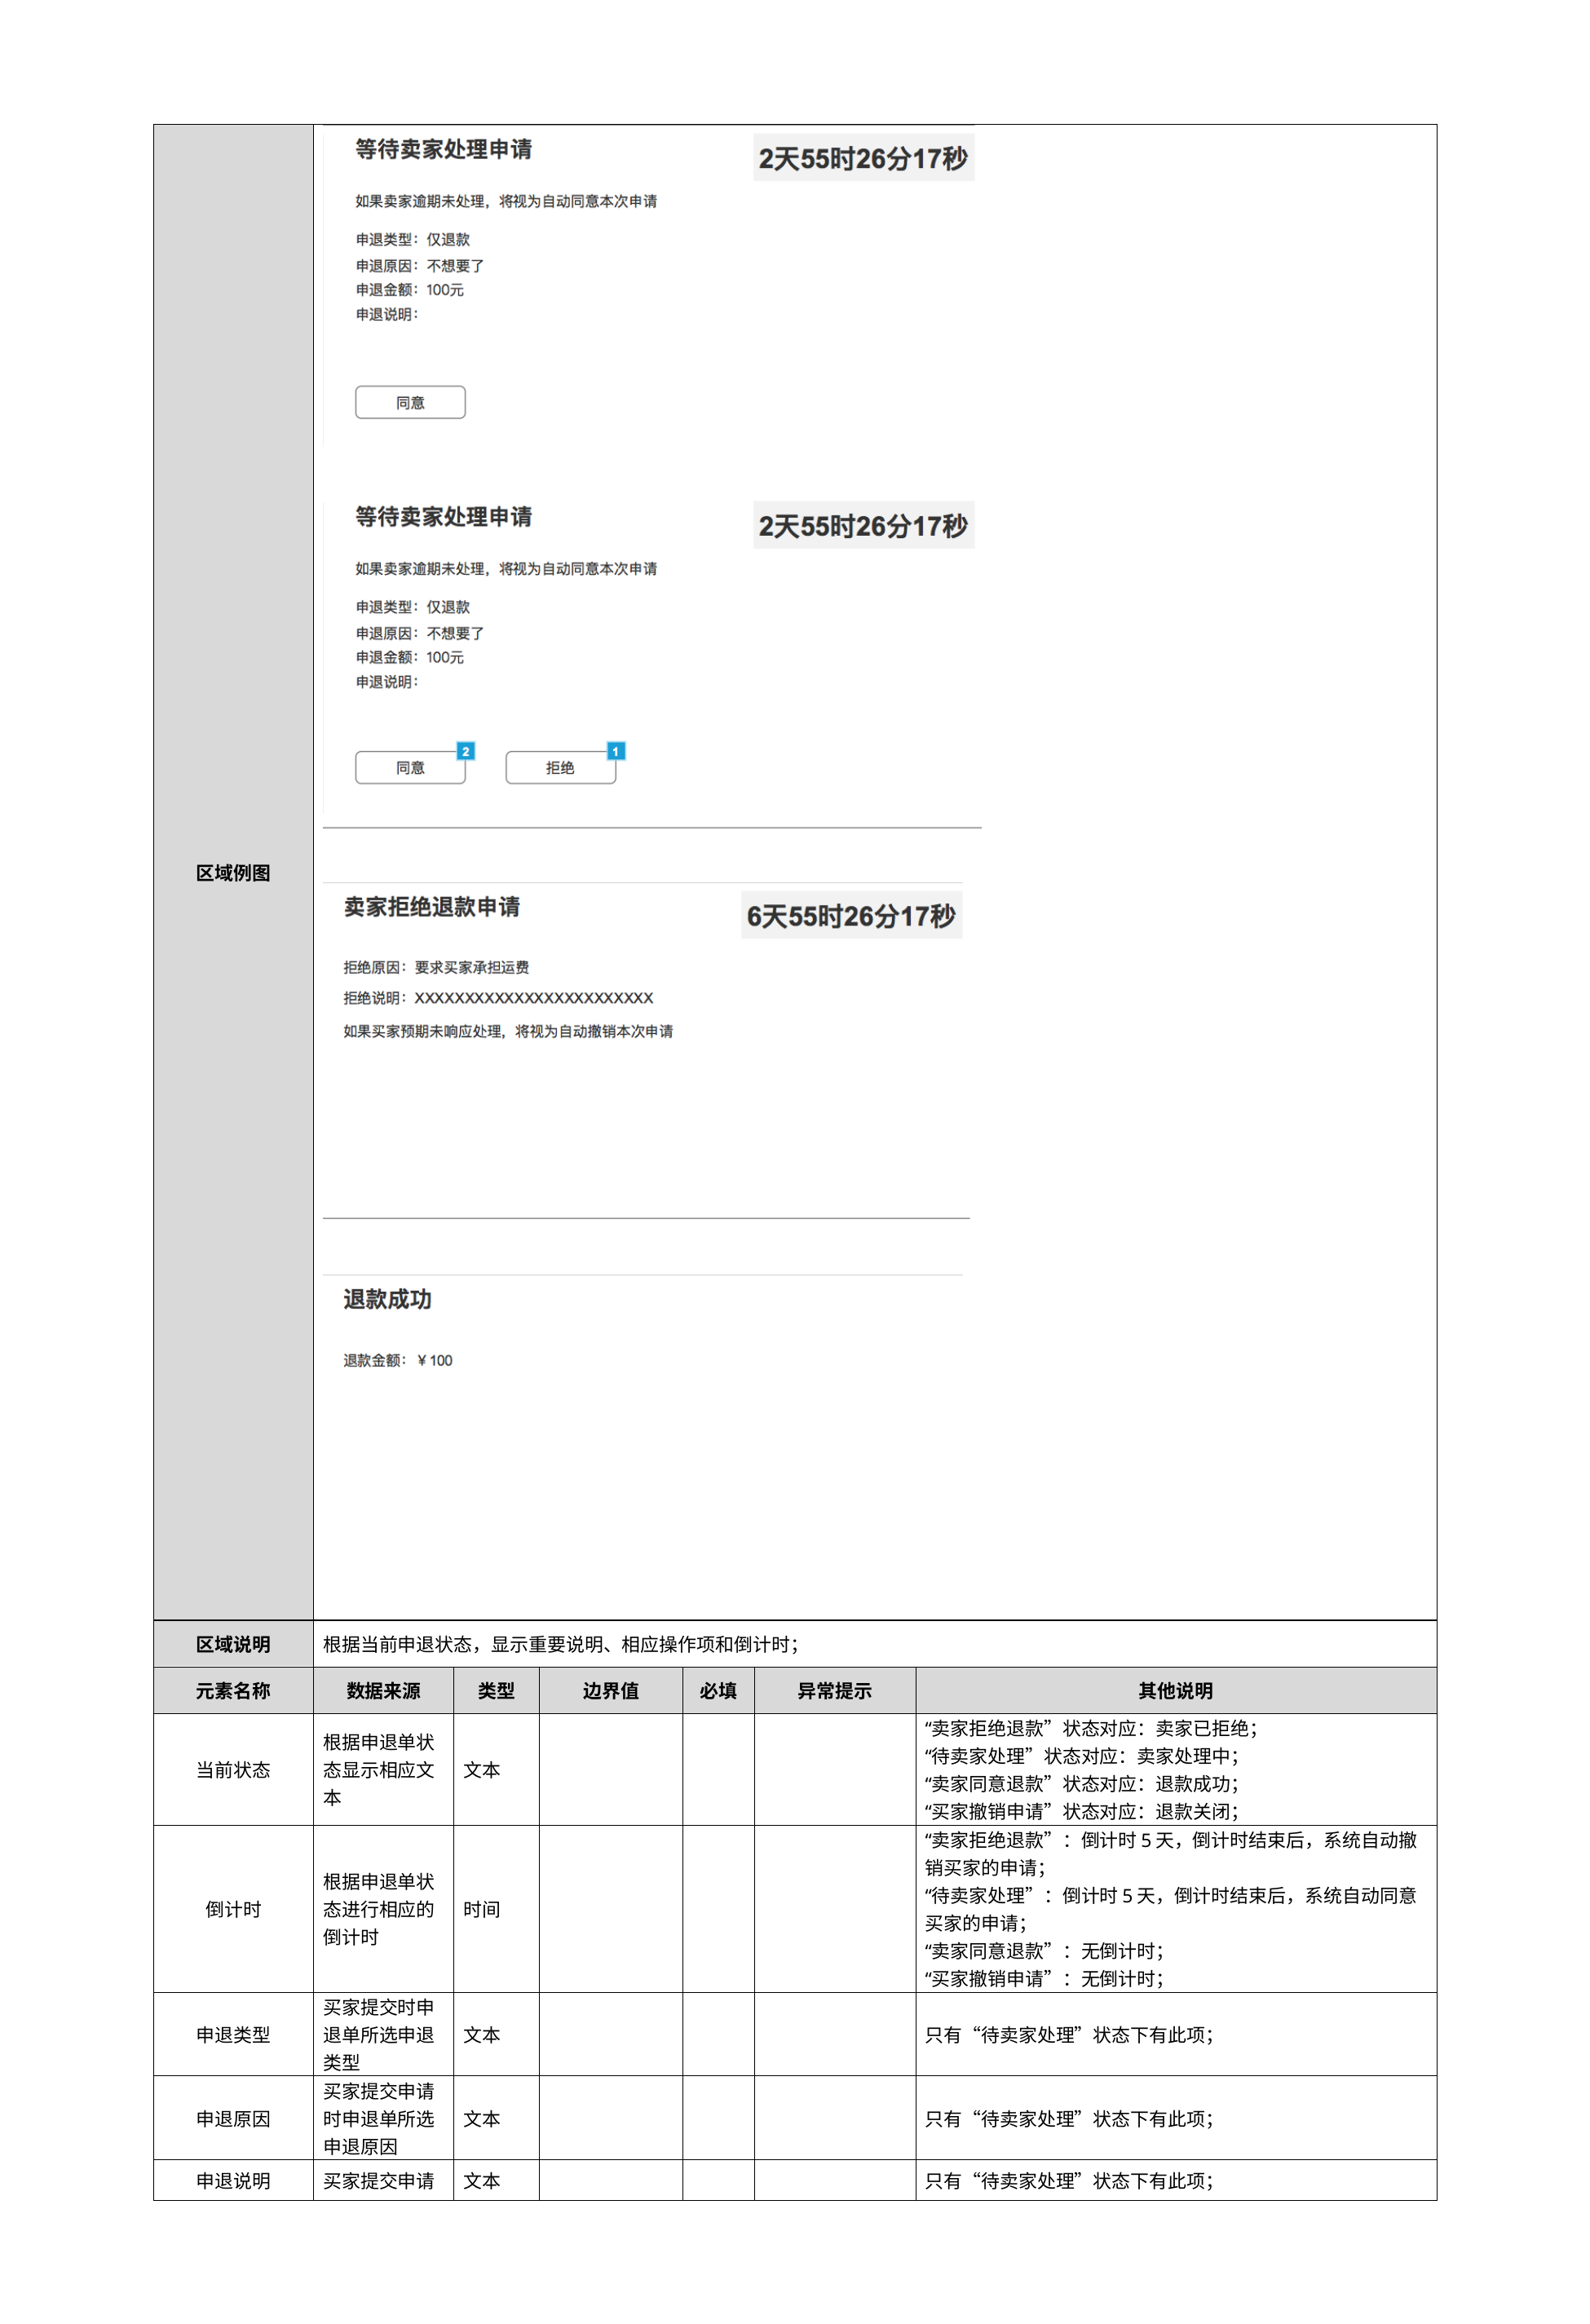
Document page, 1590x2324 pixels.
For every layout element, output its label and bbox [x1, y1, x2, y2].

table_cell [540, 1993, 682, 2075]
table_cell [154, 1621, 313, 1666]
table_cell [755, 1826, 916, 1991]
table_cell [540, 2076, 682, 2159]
picture [323, 1271, 965, 1608]
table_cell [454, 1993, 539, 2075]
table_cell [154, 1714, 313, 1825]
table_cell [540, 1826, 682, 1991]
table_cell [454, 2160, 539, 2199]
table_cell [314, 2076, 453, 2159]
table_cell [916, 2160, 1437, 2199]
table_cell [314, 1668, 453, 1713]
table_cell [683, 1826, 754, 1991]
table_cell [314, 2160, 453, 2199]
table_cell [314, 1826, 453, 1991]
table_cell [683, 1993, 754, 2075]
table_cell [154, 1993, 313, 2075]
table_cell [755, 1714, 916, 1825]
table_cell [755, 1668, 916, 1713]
picture [323, 497, 983, 831]
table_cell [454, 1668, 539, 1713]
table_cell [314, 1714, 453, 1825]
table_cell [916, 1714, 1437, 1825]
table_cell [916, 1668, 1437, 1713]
picture [323, 125, 983, 457]
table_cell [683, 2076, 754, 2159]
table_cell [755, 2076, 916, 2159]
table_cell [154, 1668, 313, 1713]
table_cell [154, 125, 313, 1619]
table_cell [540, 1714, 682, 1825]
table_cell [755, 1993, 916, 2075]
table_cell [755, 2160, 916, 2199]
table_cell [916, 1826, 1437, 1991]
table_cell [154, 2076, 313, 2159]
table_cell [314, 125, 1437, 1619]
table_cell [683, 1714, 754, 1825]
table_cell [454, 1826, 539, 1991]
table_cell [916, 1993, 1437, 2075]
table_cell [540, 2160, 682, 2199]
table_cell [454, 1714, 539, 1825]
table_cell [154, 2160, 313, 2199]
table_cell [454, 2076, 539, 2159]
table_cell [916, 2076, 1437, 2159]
picture [323, 882, 970, 1222]
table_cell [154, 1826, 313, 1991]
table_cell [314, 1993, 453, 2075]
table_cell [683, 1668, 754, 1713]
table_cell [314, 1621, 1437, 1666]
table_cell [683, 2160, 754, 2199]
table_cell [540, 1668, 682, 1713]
